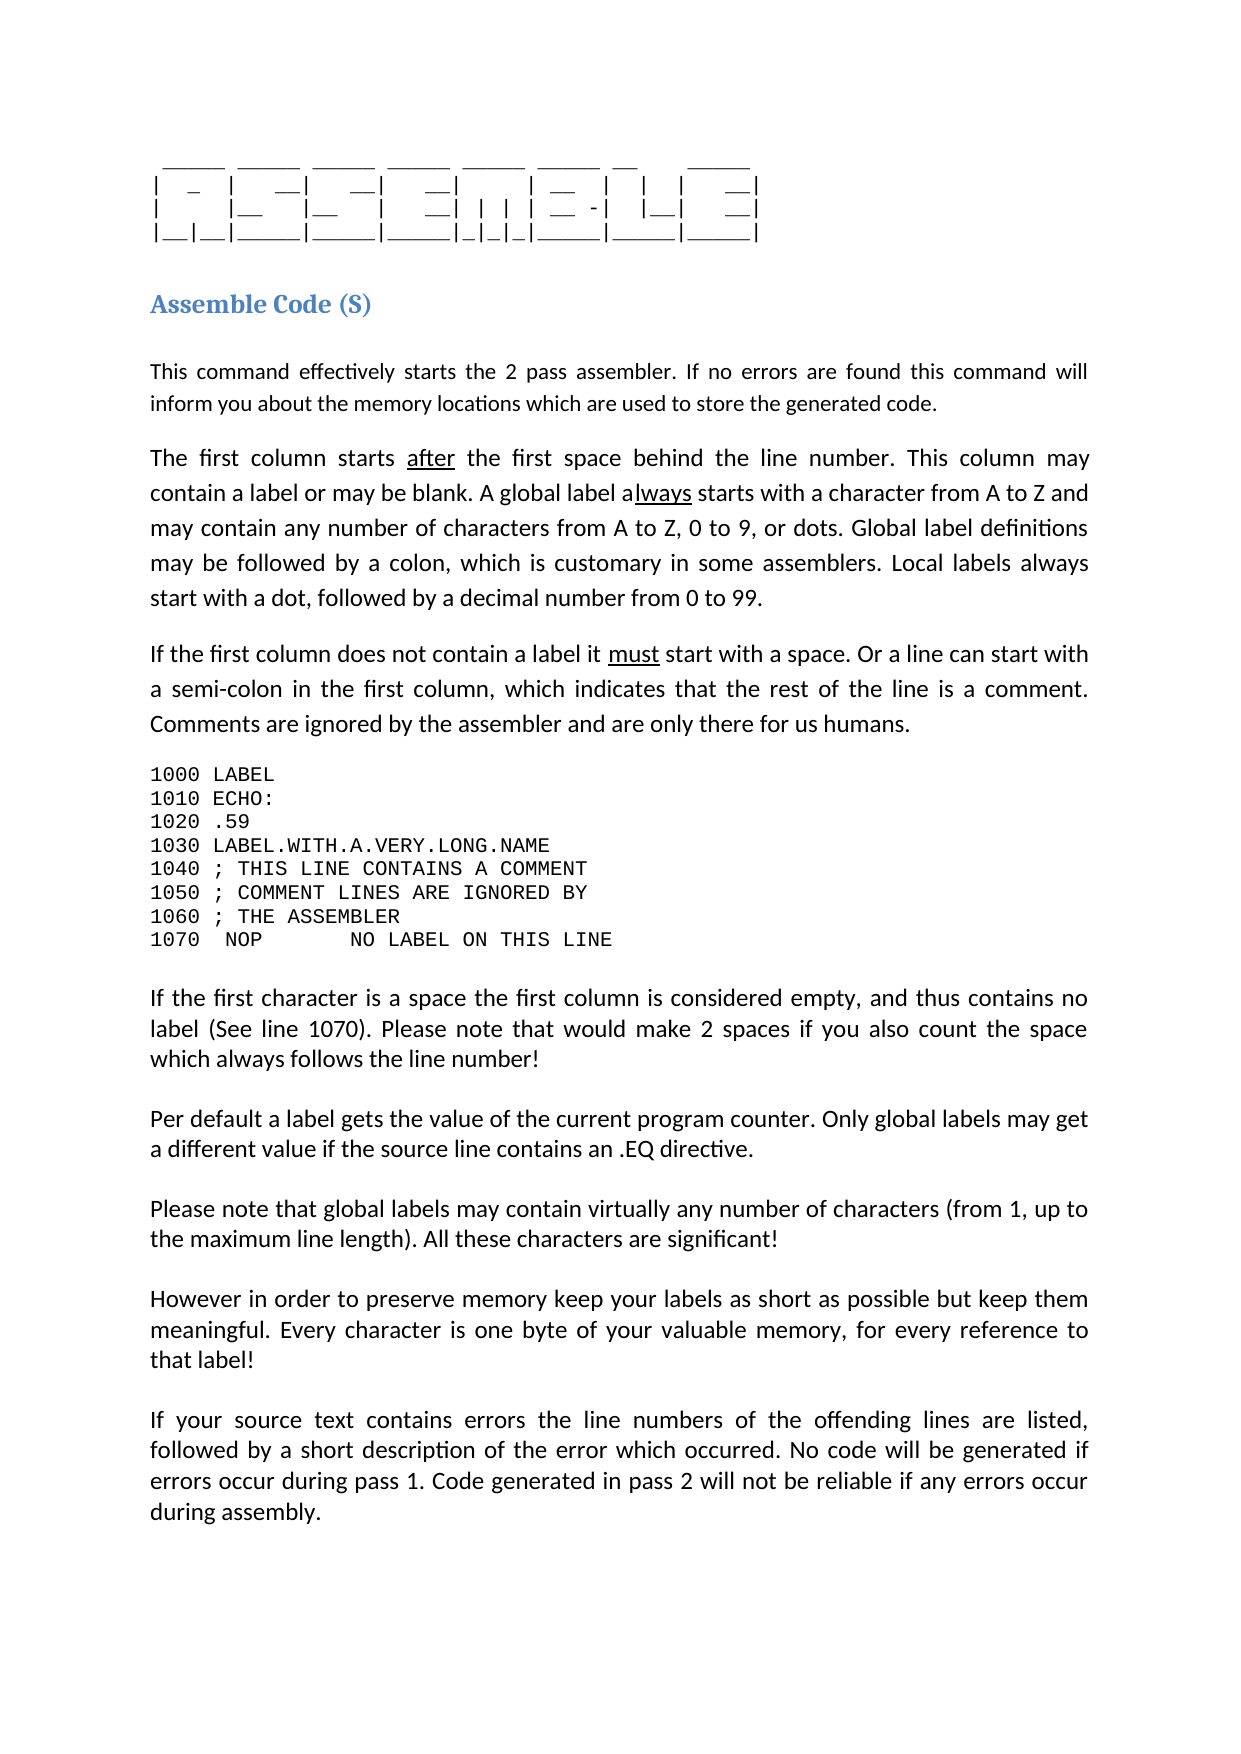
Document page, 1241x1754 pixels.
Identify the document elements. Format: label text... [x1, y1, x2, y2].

text |__|__|_____|_____|_____|_|_|_|_____|_____|_____| [150, 221, 1090, 244]
text The first column starts after the first space behind the line number. This column may contain a label or may be blank. A global label always starts with a character from A to Z and may contain any number of characters from A to Z, 0 to 9, or dots. Global label definitions may be followed by a colon, which is customary in some assemblers. Local labels always start with a dot, followed by a decimal number from 0 to 99. [150, 442, 1090, 613]
text 1070 NOP NO LABEL ON THIS LINE [150, 929, 1090, 953]
text 1050 ; COMMENT LINES ARE IGNORED BY [150, 882, 1090, 906]
text However in order to preserve memory keep your labels as short as possible but keep them meaningful. Every character is one byte of your valuable memory, for every reference to that label! [150, 1283, 1090, 1375]
text 1000 LABEL [150, 764, 1090, 787]
text Per default a label gets the value of the current program counter. Only global labels may get a different value if the source line contains an .EQ directive. [150, 1103, 1090, 1164]
text 1030 LABEL.WITH.A.VERY.LONG.NAME [150, 835, 1090, 858]
text 1010 ECHO: [150, 787, 1090, 811]
text 1060 ; THE ASSEMBLER [150, 906, 1090, 929]
text | _ | __| __| __| | __ | | | __| [150, 174, 1090, 197]
text Please note that global labels may contain virtually any number of characters (from 1, up to the maximum line length). All these characters are significant! [150, 1193, 1090, 1254]
text If the first character is a space the first column is considered empty, and thus contains no label (See line 1070). Please note that would make 2 spaces if you also count the space which always follows the line number! [150, 982, 1090, 1074]
text 1040 ; THIS LINE CONTAINS A COMMENT [150, 858, 1090, 882]
text 1020 .59 [150, 811, 1090, 835]
subtitle Assemble Code (S) [150, 289, 1090, 320]
text _____ _____ _____ _____ _____ _____ __ _____ [150, 150, 1090, 174]
text | |__ |__ | __| | | | __ -| |__| __| [150, 197, 1090, 221]
text If your source text contains errors the line numbers of the offending lines are listed, followed by a short description of the error which occurred. No code will be generated if errors occur during pass 1. Code generated in pass 2 will not be reliable if any errors occur during assembly. [150, 1404, 1090, 1526]
text If the first column does not contain a label it must start with a space. Or a line can start with a semi-colon in the first column, which indicates that the rest of the line is a comment. Comments are ignored by the assembler and are only there for us humans. [150, 638, 1090, 738]
text This command effectively starts the 2 pass assembler. If no errors are found this command will inform you about the memory locations which are used to store the generated code. [150, 325, 1090, 417]
